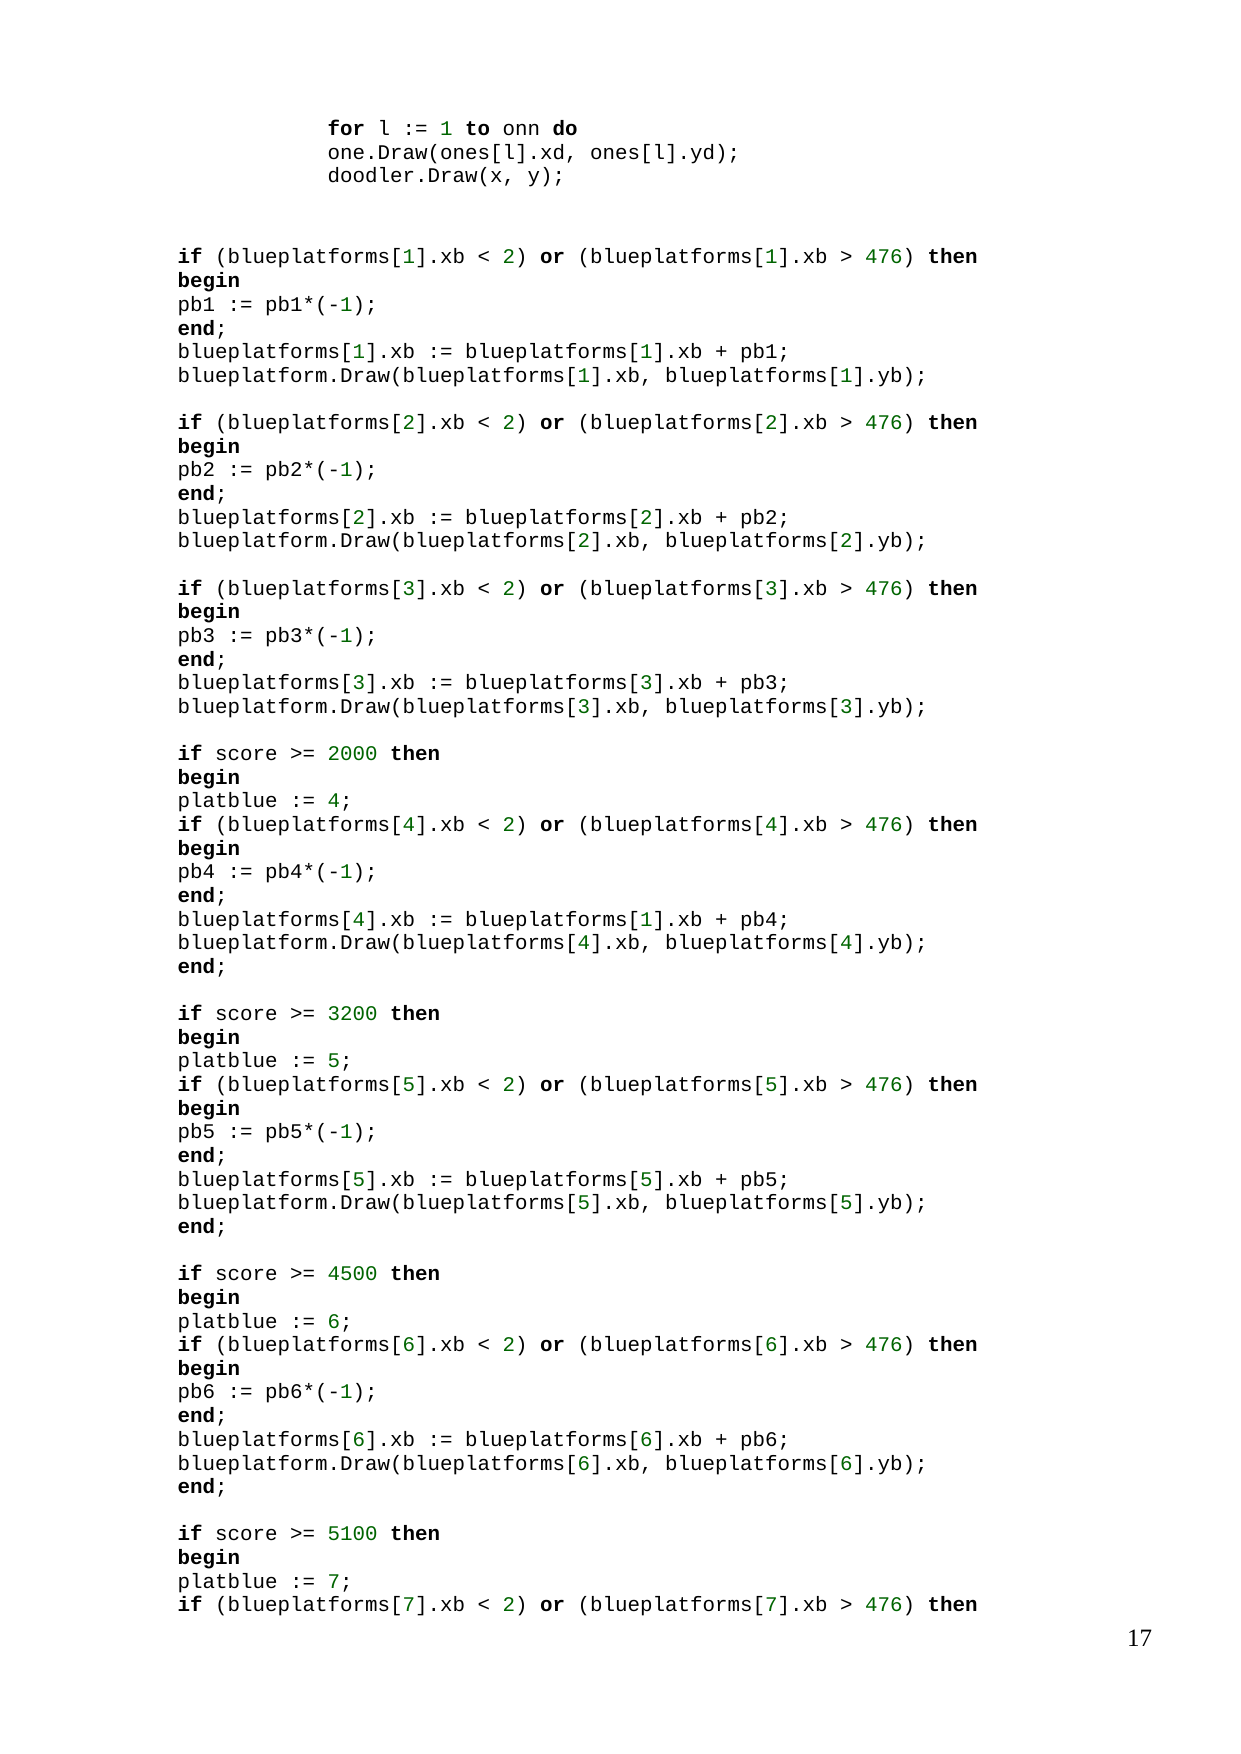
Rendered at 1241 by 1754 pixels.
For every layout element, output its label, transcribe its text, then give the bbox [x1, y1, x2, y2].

text begin [177, 270, 1152, 294]
text end; [177, 956, 1152, 979]
text if (blueplatforms[1].xb < 2) or (blueplatforms[1].xb > 476) then [177, 247, 1152, 270]
text begin [177, 1287, 1152, 1311]
text blueplatforms[4].xb := blueplatforms[1].xb + pb4; [177, 909, 1152, 932]
text begin [177, 1358, 1152, 1382]
text one.Draw(ones[l].xd, ones[l].yd); [177, 142, 1152, 165]
text blueplatforms[2].xb := blueplatforms[2].xb + pb2; [177, 507, 1152, 530]
text pb5 := pb5*(-1); [177, 1121, 1152, 1145]
text for l := 1 to onn do [177, 118, 1152, 142]
text if score >= 4500 then [177, 1263, 1152, 1287]
text if score >= 2000 then [177, 743, 1152, 767]
text blueplatform.Draw(blueplatforms[6].xb, blueplatforms[6].yb); [177, 1452, 1152, 1476]
text platblue := 4; [177, 790, 1152, 814]
text blueplatforms[5].xb := blueplatforms[5].xb + pb5; [177, 1169, 1152, 1192]
text end; [177, 483, 1152, 507]
text if score >= 3200 then [177, 1003, 1152, 1027]
text end; [177, 1476, 1152, 1500]
text end; [177, 1216, 1152, 1240]
text blueplatform.Draw(blueplatforms[3].xb, blueplatforms[3].yb); [177, 696, 1152, 719]
text blueplatforms[3].xb := blueplatforms[3].xb + pb3; [177, 672, 1152, 696]
text blueplatform.Draw(blueplatforms[1].xb, blueplatforms[1].yb); [177, 365, 1152, 388]
text if (blueplatforms[3].xb < 2) or (blueplatforms[3].xb > 476) then [177, 578, 1152, 601]
text pb1 := pb1*(-1); [177, 294, 1152, 317]
text blueplatforms[1].xb := blueplatforms[1].xb + pb1; [177, 341, 1152, 365]
text end; [177, 885, 1152, 909]
text if (blueplatforms[5].xb < 2) or (blueplatforms[5].xb > 476) then [177, 1074, 1152, 1098]
text begin [177, 1098, 1152, 1121]
text begin [177, 1547, 1152, 1571]
text blueplatform.Draw(blueplatforms[2].xb, blueplatforms[2].yb); [177, 530, 1152, 554]
text doodler.Draw(x, y); [177, 165, 1152, 189]
text platblue := 6; [177, 1311, 1152, 1334]
text if (blueplatforms[2].xb < 2) or (blueplatforms[2].xb > 476) then [177, 412, 1152, 436]
text platblue := 7; [177, 1571, 1152, 1594]
text end; [177, 1145, 1152, 1169]
text blueplatform.Draw(blueplatforms[4].xb, blueplatforms[4].yb); [177, 932, 1152, 956]
text end; [177, 1405, 1152, 1429]
text pb4 := pb4*(-1); [177, 861, 1152, 885]
text if (blueplatforms[6].xb < 2) or (blueplatforms[6].xb > 476) then [177, 1334, 1152, 1358]
text begin [177, 601, 1152, 625]
text blueplatform.Draw(blueplatforms[5].xb, blueplatforms[5].yb); [177, 1192, 1152, 1216]
text end; [177, 317, 1152, 341]
text if score >= 5100 then [177, 1523, 1152, 1547]
text if (blueplatforms[4].xb < 2) or (blueplatforms[4].xb > 476) then [177, 814, 1152, 838]
text begin [177, 767, 1152, 790]
text pb2 := pb2*(-1); [177, 459, 1152, 483]
text if (blueplatforms[7].xb < 2) or (blueplatforms[7].xb > 476) then [177, 1594, 1152, 1618]
text blueplatforms[6].xb := blueplatforms[6].xb + pb6; [177, 1429, 1152, 1452]
text pb6 := pb6*(-1); [177, 1382, 1152, 1405]
text begin [177, 436, 1152, 459]
text pb3 := pb3*(-1); [177, 625, 1152, 648]
text platblue := 5; [177, 1051, 1152, 1074]
text begin [177, 1027, 1152, 1051]
text begin [177, 838, 1152, 861]
text end; [177, 648, 1152, 672]
